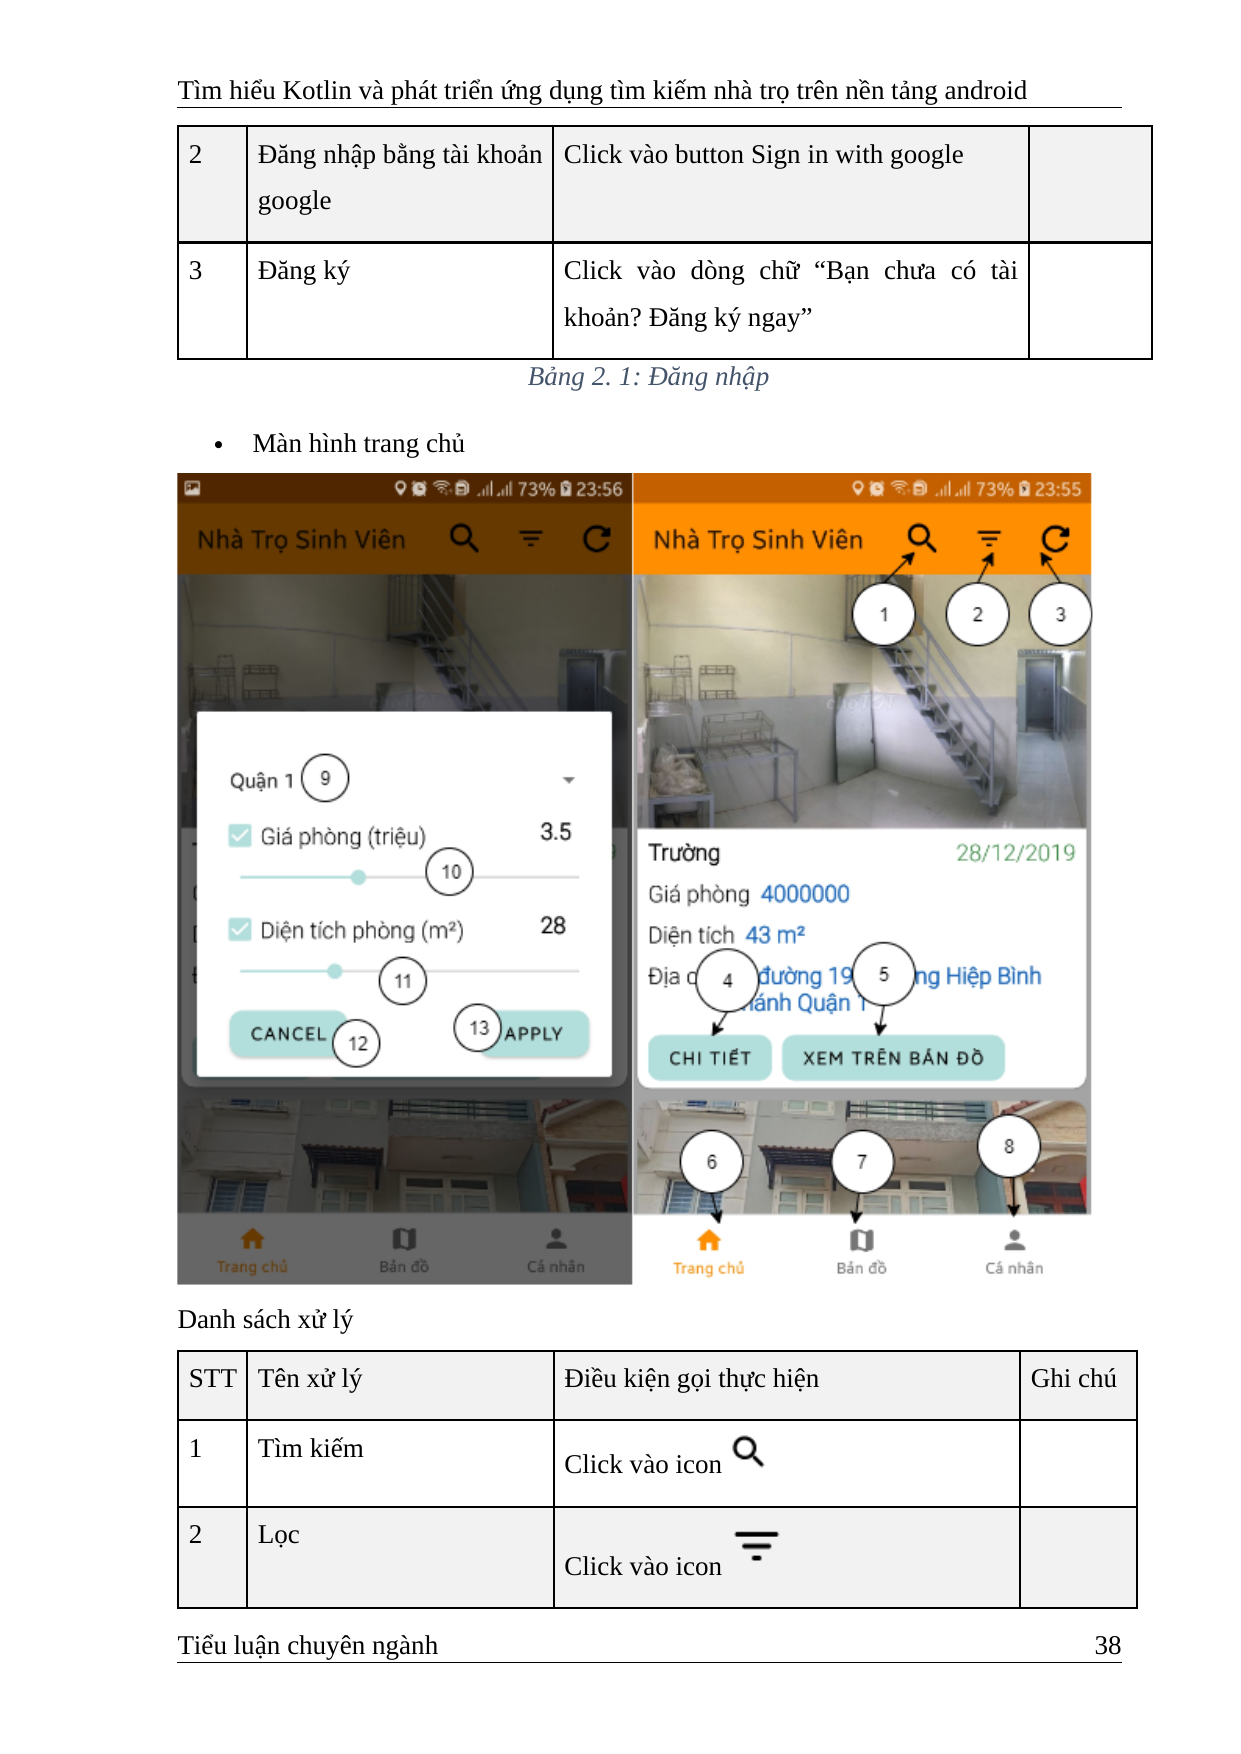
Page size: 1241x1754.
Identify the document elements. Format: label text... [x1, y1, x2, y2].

table_cell 3 [179, 244, 246, 358]
table_cell Đăng ký [248, 244, 552, 358]
text Danh sách xử lý [177, 1303, 1122, 1334]
table_cell Đăng nhập bằng tài khoản google [248, 127, 552, 241]
table_cell Lọc [248, 1508, 553, 1607]
table_cell Tìm kiếm [248, 1421, 553, 1506]
table_header STT [179, 1352, 246, 1419]
picture [728, 1431, 771, 1474]
table_header Ghi chú [1021, 1352, 1136, 1419]
table_cell [1030, 244, 1151, 358]
table_cell [1021, 1508, 1136, 1607]
table_cell 2 [179, 1508, 246, 1607]
table_cell 1 [179, 1421, 246, 1506]
table_cell Click vào button Sign in with google [554, 127, 1028, 241]
table_cell Click vào icon [555, 1421, 1019, 1506]
table_cell [1030, 127, 1151, 241]
text Bảng 2. 1: Đăng nhập [177, 360, 1122, 391]
table_cell 2 [179, 127, 246, 241]
table_header Tên xử lý [248, 1352, 553, 1419]
table_cell Click vào icon [555, 1508, 1019, 1607]
list Màn hình trang chủ [215, 427, 1122, 458]
table_cell [1021, 1421, 1136, 1506]
picture [177, 473, 1093, 1288]
table_header Điều kiện gọi thực hiện [555, 1352, 1019, 1419]
table_cell Click vào dòng chữ “Bạn chưa có tài khoản? Đăng ký ngay” [554, 244, 1028, 358]
picture [728, 1518, 786, 1575]
